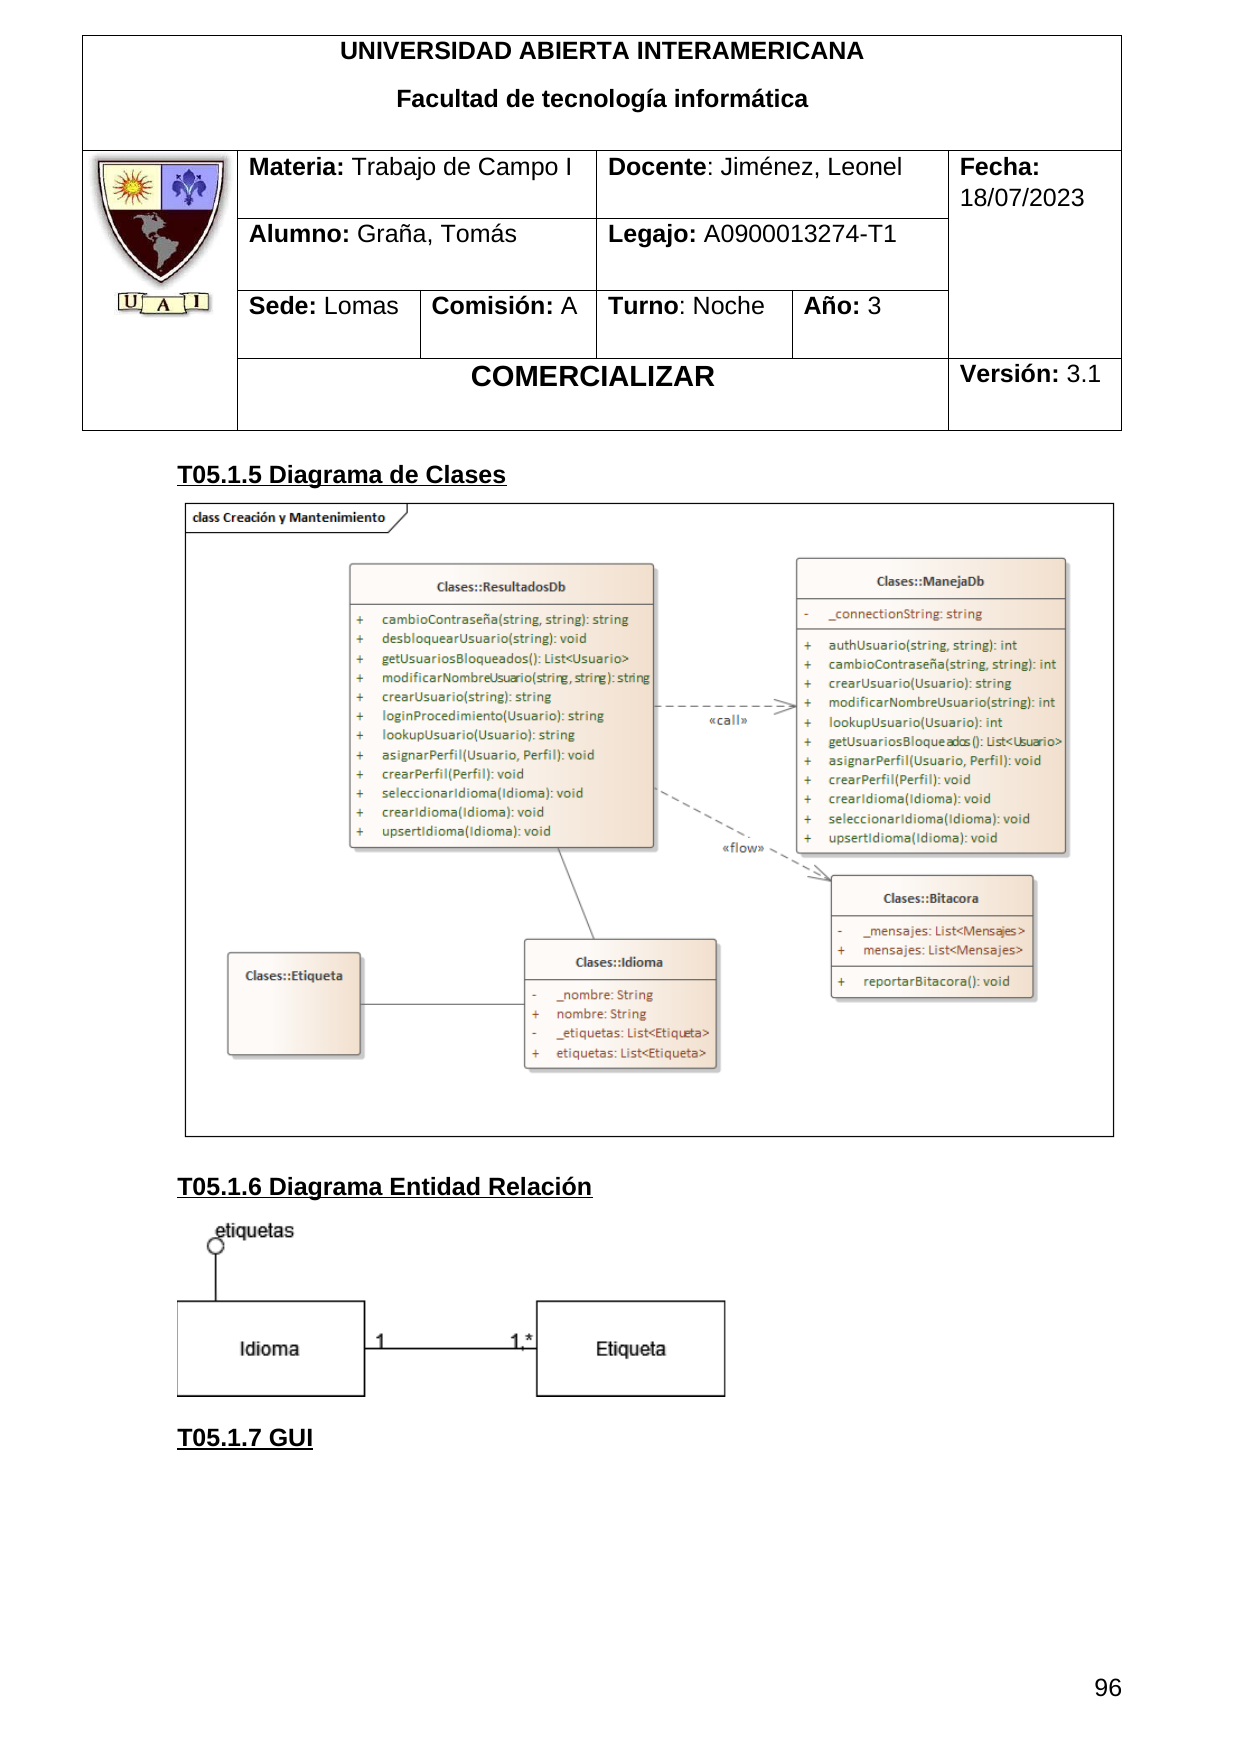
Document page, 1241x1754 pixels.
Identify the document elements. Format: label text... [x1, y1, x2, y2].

subtitle T05.1.5 Diagrama de Clases [177, 460, 1122, 488]
subtitle T05.1.6 Diagrama Entidad Relación [177, 1172, 1122, 1201]
subtitle T05.1.7 GUI [177, 1423, 1122, 1452]
picture [177, 1207, 726, 1397]
picture [177, 495, 1122, 1145]
picture [87, 151, 234, 320]
